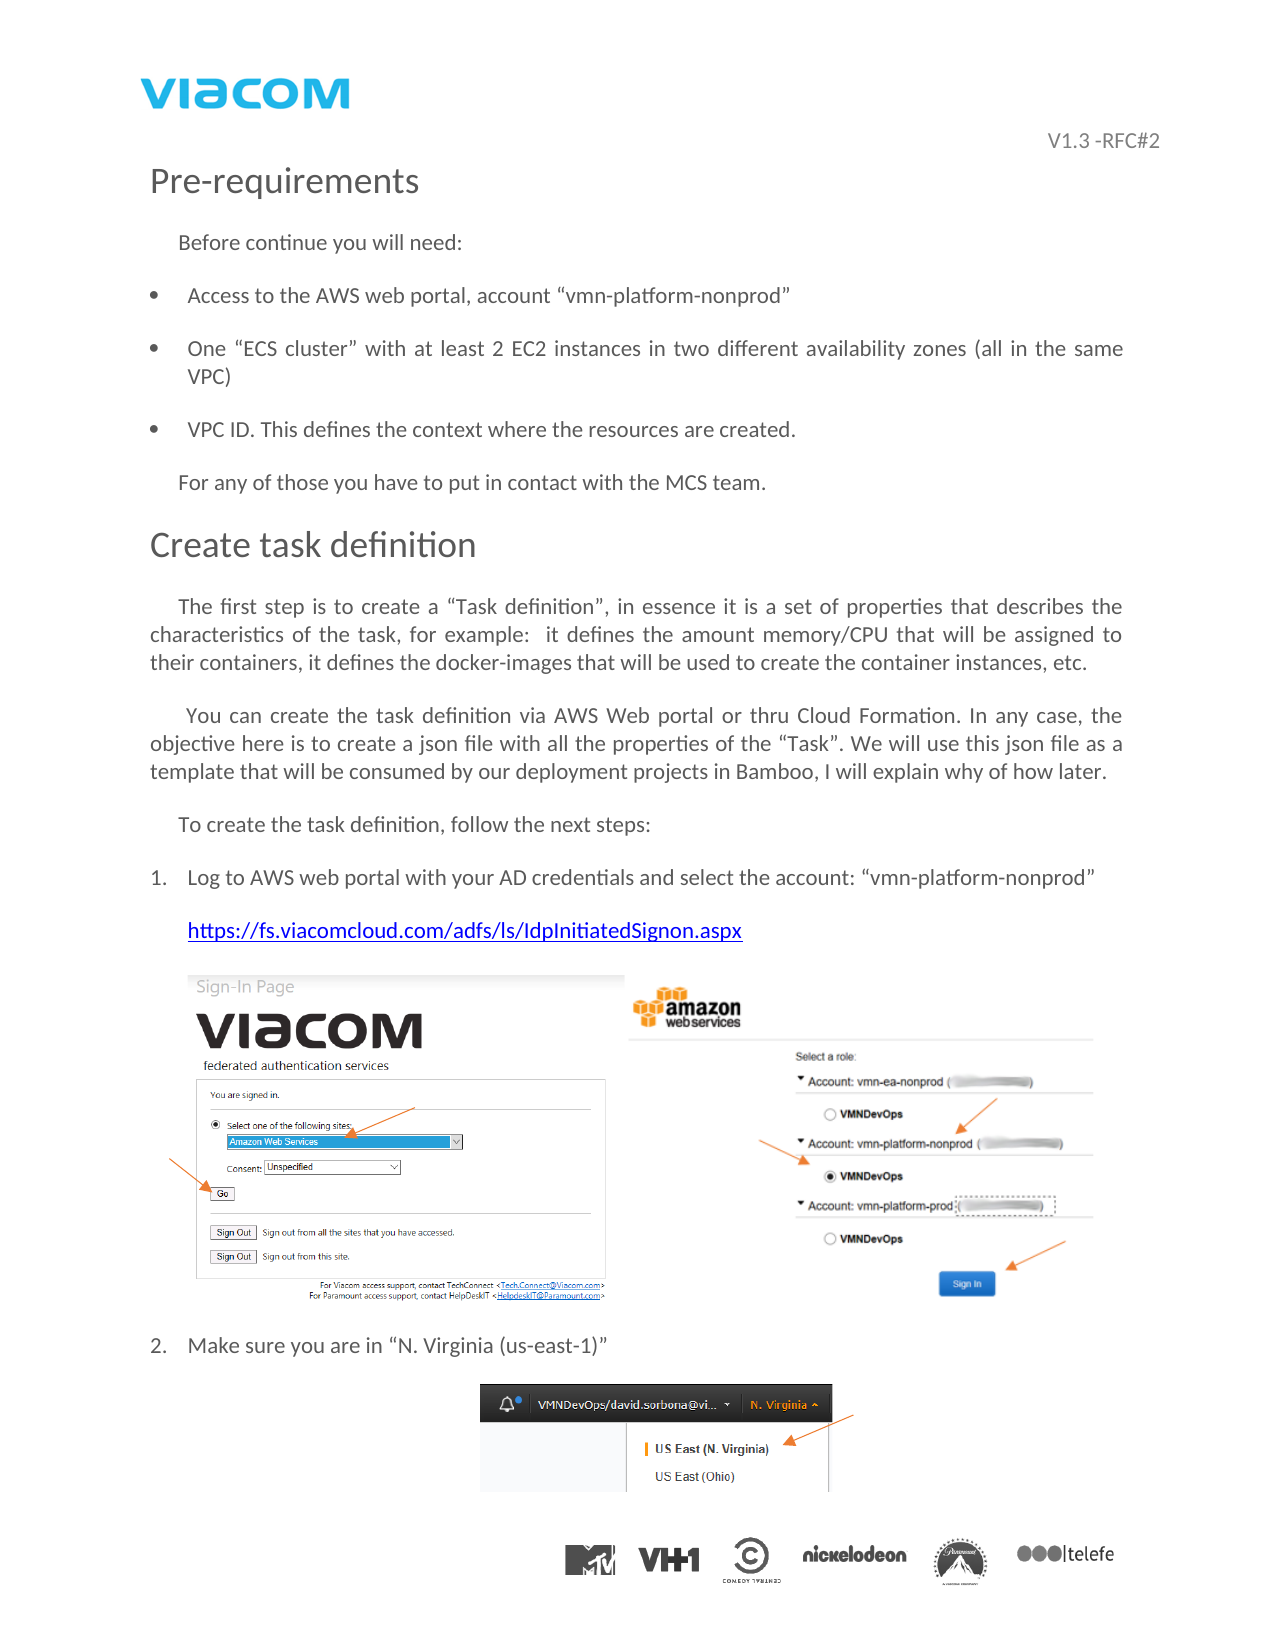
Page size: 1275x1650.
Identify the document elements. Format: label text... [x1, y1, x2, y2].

picture [140, 75, 350, 110]
picture [637, 1545, 701, 1575]
picture [480, 1384, 833, 1492]
list Make sure you are in “N. Virginia (us-east-1)” [150, 1331, 1125, 1359]
subtitle Pre-requirements [150, 157, 1125, 203]
picture [803, 1545, 908, 1562]
text You can create the task definition via AWS Web portal or thru Cloud Formation. In any case, the objective here is to create a json file with all the properties of the “Task”. We will use this json file as a template that will be consumed by our deployment projects in Bamboo, I will explain why of how later. [150, 701, 1125, 785]
subtitle Create task definition [150, 521, 1125, 567]
text https://fs.viacomcloud.com/adfs/ls/IdpInitiatedSignon.aspx [187, 916, 1125, 944]
picture [187, 969, 1094, 1307]
picture [565, 1545, 616, 1575]
list VPC ID. This defines the context where the resources are created. [150, 415, 1125, 443]
picture [930, 1530, 993, 1590]
picture [1015, 1545, 1114, 1562]
picture [722, 1537, 781, 1583]
text Before continue you will need: [150, 228, 1125, 256]
text The first step is to create a “Task definition”, in essence it is a set of properties that describes the characteristics of the task, for example: it defines the amount memory/CPU that will be assigned to their containers, it defines the docker-images that will be used to create the container instances, etc. [150, 592, 1125, 676]
list Log to AWS web portal with your AD credentials and select the account: “vmn-platform-nonprod” [150, 863, 1125, 891]
list Access to the AWS web portal, account “vmn-platform-nonprod” [150, 281, 1125, 309]
list One “ECS cluster” with at least 2 EC2 instances in two different availability zones (all in the same VPC) [150, 334, 1125, 390]
text For any of those you have to put in contact with the MCS team. [150, 468, 1125, 496]
text To create the task definition, follow the next steps: [150, 810, 1125, 838]
